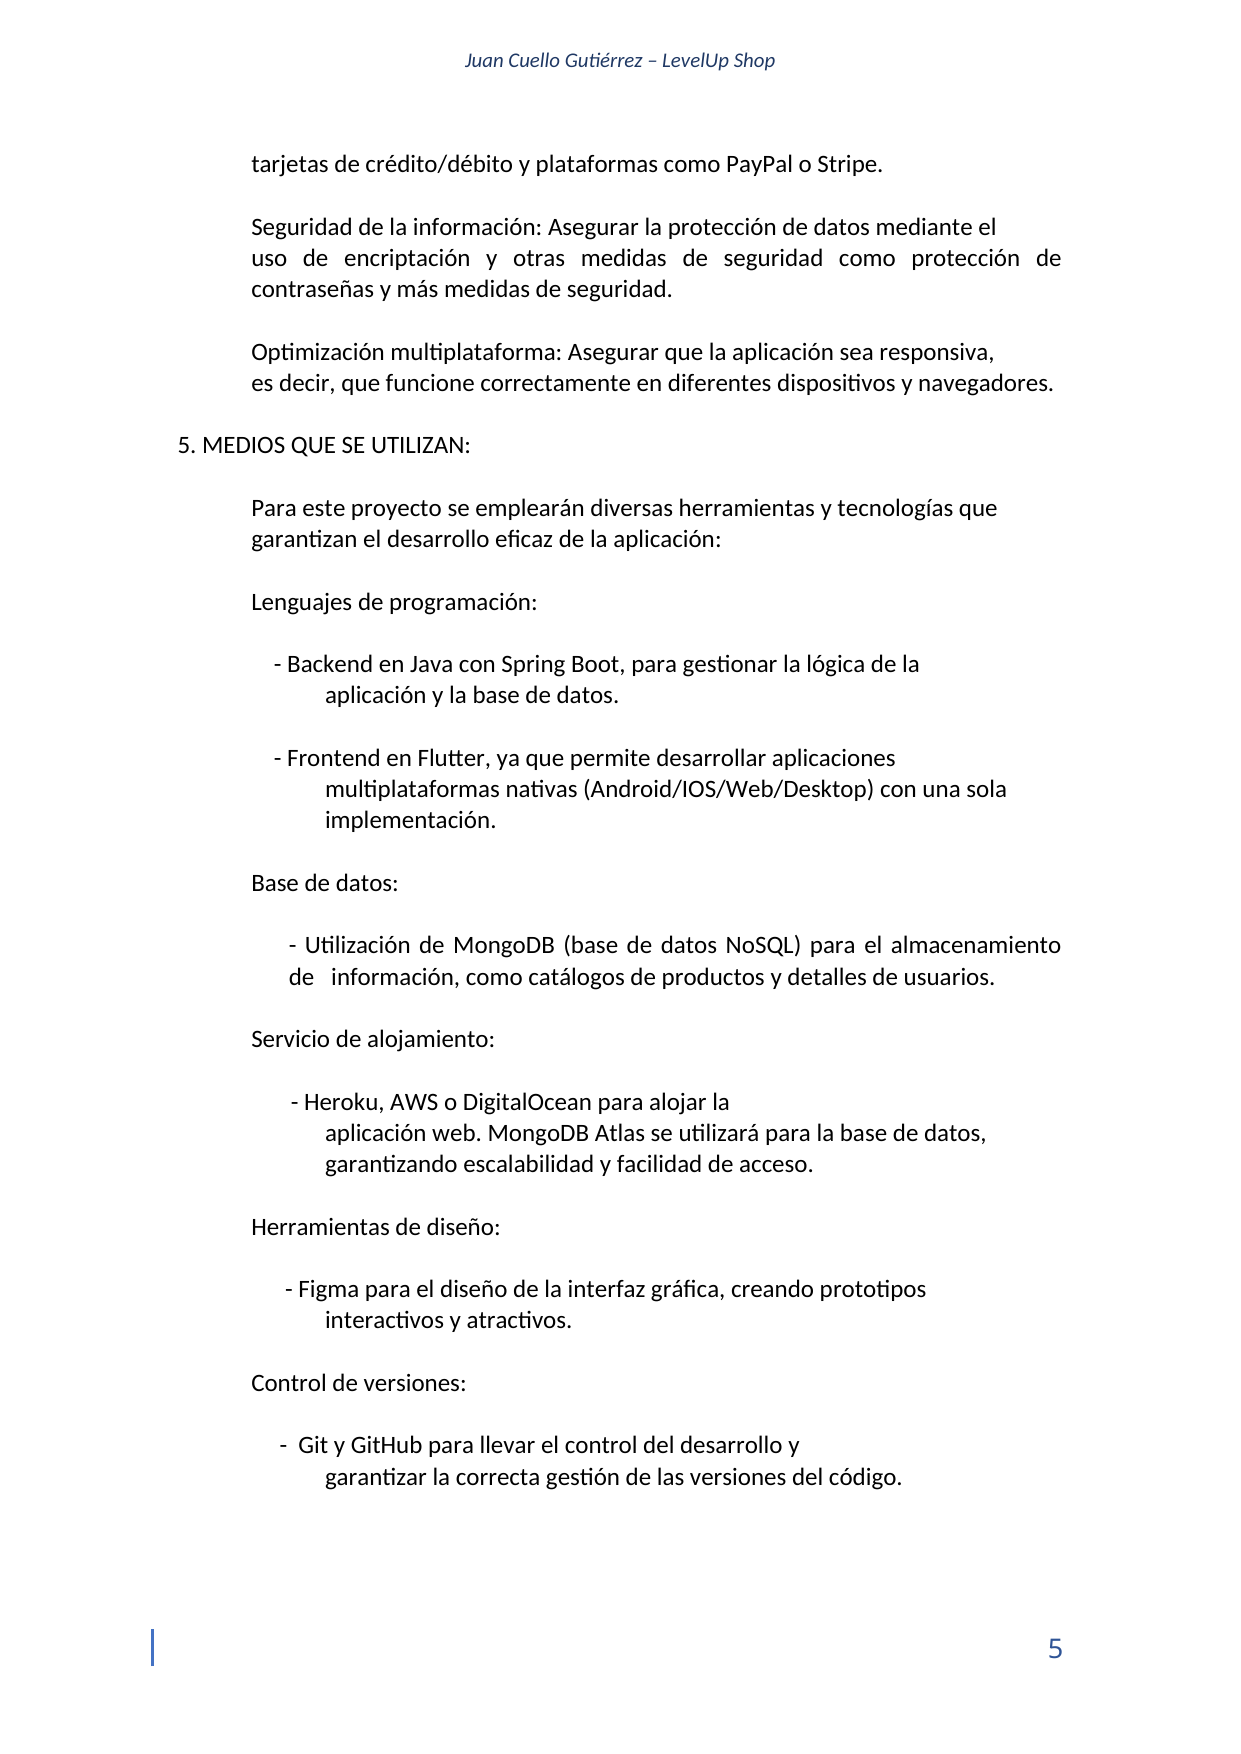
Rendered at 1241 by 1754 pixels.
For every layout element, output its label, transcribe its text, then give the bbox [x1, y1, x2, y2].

text Optimización multiplataforma: Asegurar que la aplicación sea responsiva, [251, 335, 1063, 366]
text tarjetas de crédito/débito y plataformas como PayPal o Stripe. [251, 148, 1063, 179]
text Base de datos: [251, 866, 1063, 898]
text implementación. [325, 804, 1063, 835]
text Control de versiones: [251, 1366, 1063, 1398]
text - Backend en Java con Spring Boot, para gestionar la lógica de la [251, 648, 1063, 679]
text garantizar la correcta gestión de las versiones del código. [251, 1460, 1063, 1491]
text - Git y GitHub para llevar el control del desarrollo y [251, 1429, 1063, 1460]
text Para este proyecto se emplearán diversas herramientas y tecnologías que [251, 491, 1063, 523]
text - Utilización de MongoDB (base de datos NoSQL) para el almacenamiento de información, como catálogos de productos y detalles de usuarios. [288, 929, 1063, 991]
text multiplataformas nativas (Android/IOS/Web/Desktop) con una sola [325, 773, 1063, 804]
text 5. MEDIOS QUE SE UTILIZAN: [177, 429, 1063, 460]
text - Frontend en Flutter, ya que permite desarrollar aplicaciones [251, 741, 1063, 773]
text Lenguajes de programación: [251, 585, 1063, 616]
text - Heroku, AWS o DigitalOcean para alojar la [251, 1085, 1063, 1116]
text uso de encriptación y otras medidas de seguridad como protección de contraseñas y más medidas de seguridad. [251, 241, 1063, 304]
text aplicación y la base de datos. [325, 679, 1063, 710]
text Servicio de alojamiento: [251, 1023, 1063, 1054]
text es decir, que funcione correctamente en diferentes dispositivos y navegadores. [251, 366, 1063, 398]
text garantizan el desarrollo eficaz de la aplicación: [251, 523, 1063, 554]
text Seguridad de la información: Asegurar la protección de datos mediante el [251, 210, 1063, 241]
text interactivos y atractivos. [325, 1304, 1063, 1335]
text - Figma para el diseño de la interfaz gráfica, creando prototipos [251, 1273, 1063, 1304]
text garantizando escalabilidad y facilidad de acceso. [325, 1148, 1063, 1179]
text Herramientas de diseño: [251, 1210, 1063, 1241]
text aplicación web. MongoDB Atlas se utilizará para la base de datos, [325, 1116, 1063, 1148]
